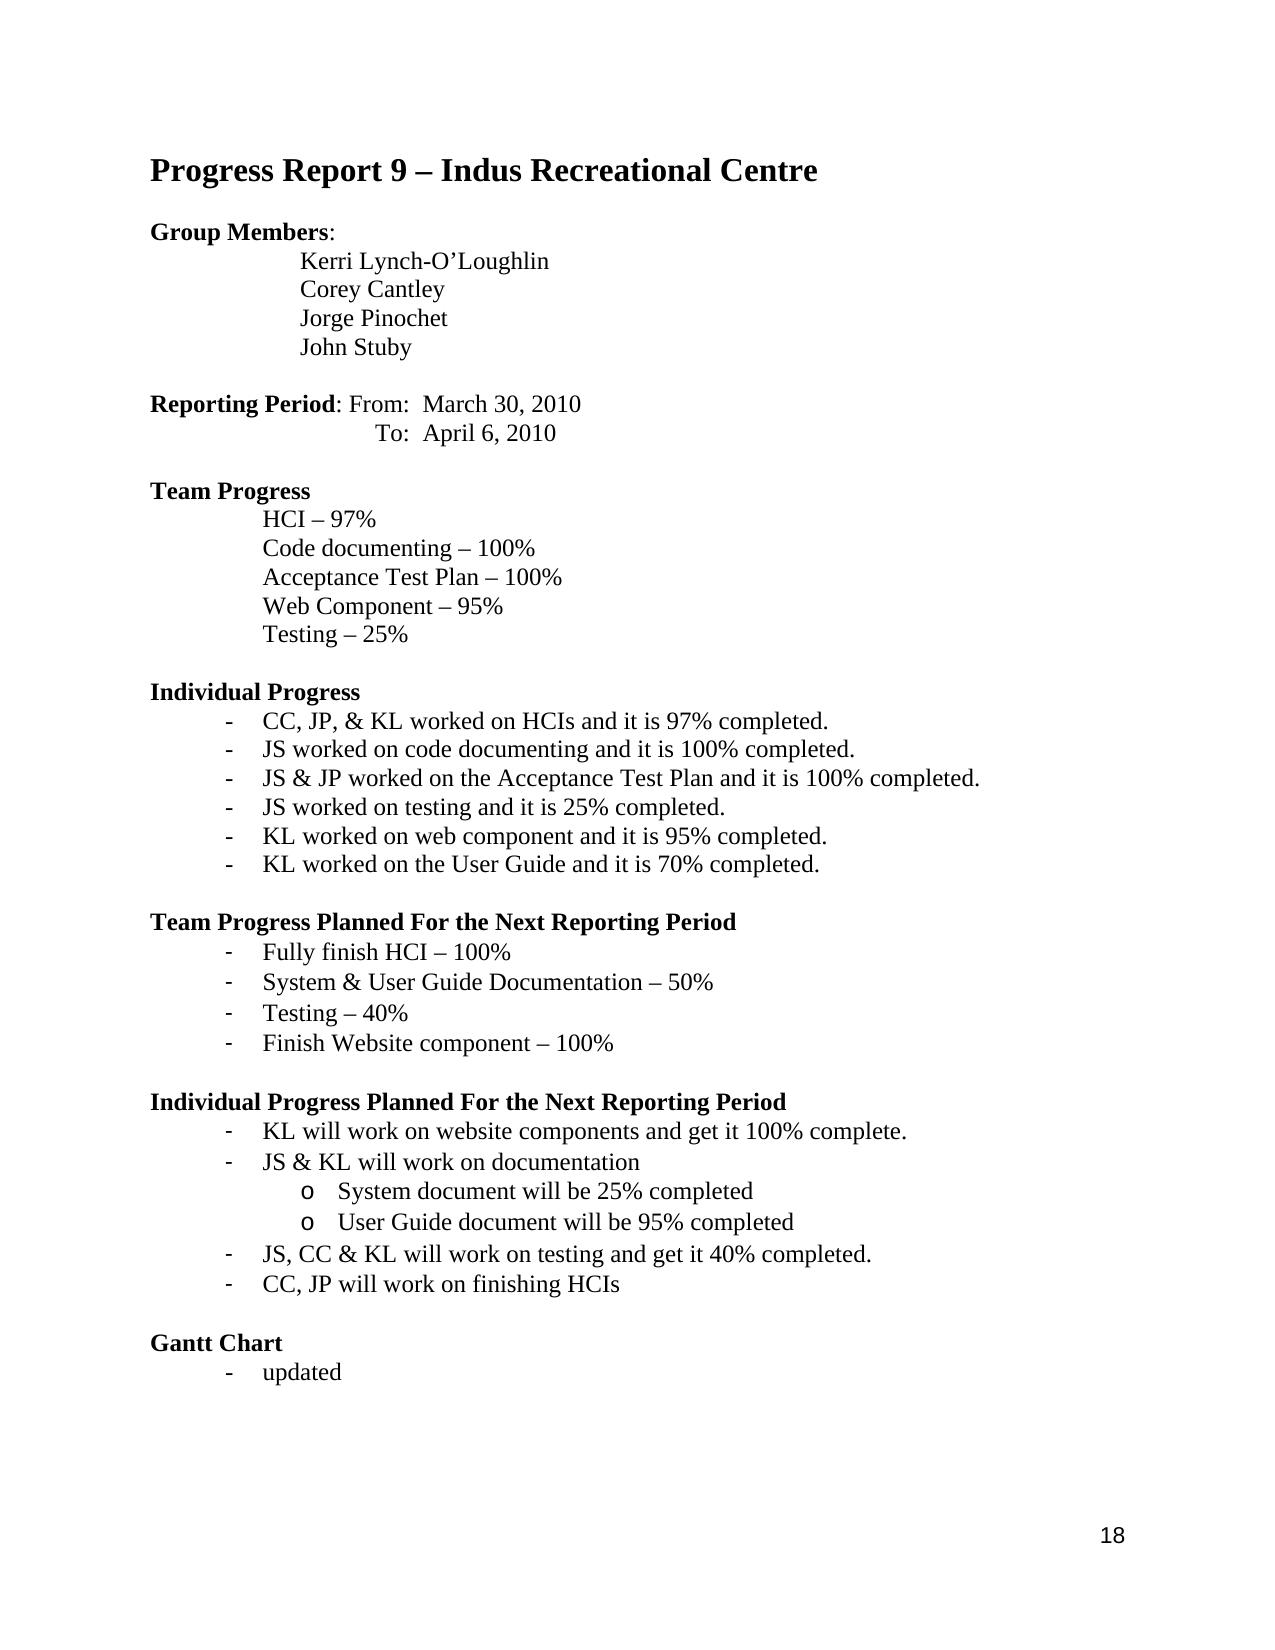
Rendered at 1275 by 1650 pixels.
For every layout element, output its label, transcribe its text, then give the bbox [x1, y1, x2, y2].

list Finish Website component – 100% [225, 1027, 1125, 1058]
text Team Progress Planned For the Next Reporting Period [150, 907, 1125, 936]
text Gantt Chart [150, 1328, 1125, 1357]
text Group Members: [150, 217, 1125, 246]
list System document will be 25% completed [300, 1176, 1125, 1207]
subtitle Progress Report 9 – Indus Recreational Centre [150, 150, 1125, 188]
text Testing – 25% [262, 619, 1125, 648]
text Corey Cantley [150, 274, 1125, 303]
list JS worked on code documenting and it is 100% completed. [225, 734, 1125, 763]
text Individual Progress [150, 677, 1125, 706]
text Kerri Lynch-O’Loughlin [150, 246, 1125, 274]
text To: April 6, 2010 [150, 418, 1125, 447]
list JS, CC & KL will work on testing and get it 40% completed. [225, 1238, 1125, 1269]
list User Guide document will be 95% completed [300, 1207, 1125, 1238]
list System & User Guide Documentation – 50% [225, 966, 1125, 997]
text John Stuby [150, 332, 1125, 361]
text Code documenting – 100% [262, 533, 1125, 562]
list updated [225, 1357, 1125, 1385]
text Jorge Pinochet [150, 303, 1125, 332]
text Team Progress [150, 476, 1125, 504]
text Reporting Period: From: March 30, 2010 [150, 389, 1125, 418]
list JS & KL will work on documentation [225, 1146, 1125, 1176]
list JS & JP worked on the Acceptance Test Plan and it is 100% completed. [225, 763, 1125, 792]
text Web Component – 95% [262, 591, 1125, 619]
list KL worked on the User Guide and it is 70% completed. [225, 849, 1125, 878]
list CC, JP, & KL worked on HCIs and it is 97% completed. [225, 706, 1125, 734]
text Acceptance Test Plan – 100% [262, 562, 1125, 591]
list KL worked on web component and it is 95% completed. [225, 821, 1125, 849]
list Testing – 40% [225, 997, 1125, 1027]
list JS worked on testing and it is 25% completed. [225, 792, 1125, 821]
list Fully finish HCI – 100% [225, 936, 1125, 966]
list CC, JP will work on finishing HCIs [225, 1269, 1125, 1299]
text Individual Progress Planned For the Next Reporting Period [150, 1087, 1125, 1115]
text HCI – 97% [262, 504, 1125, 533]
list KL will work on website components and get it 100% complete. [225, 1115, 1125, 1146]
